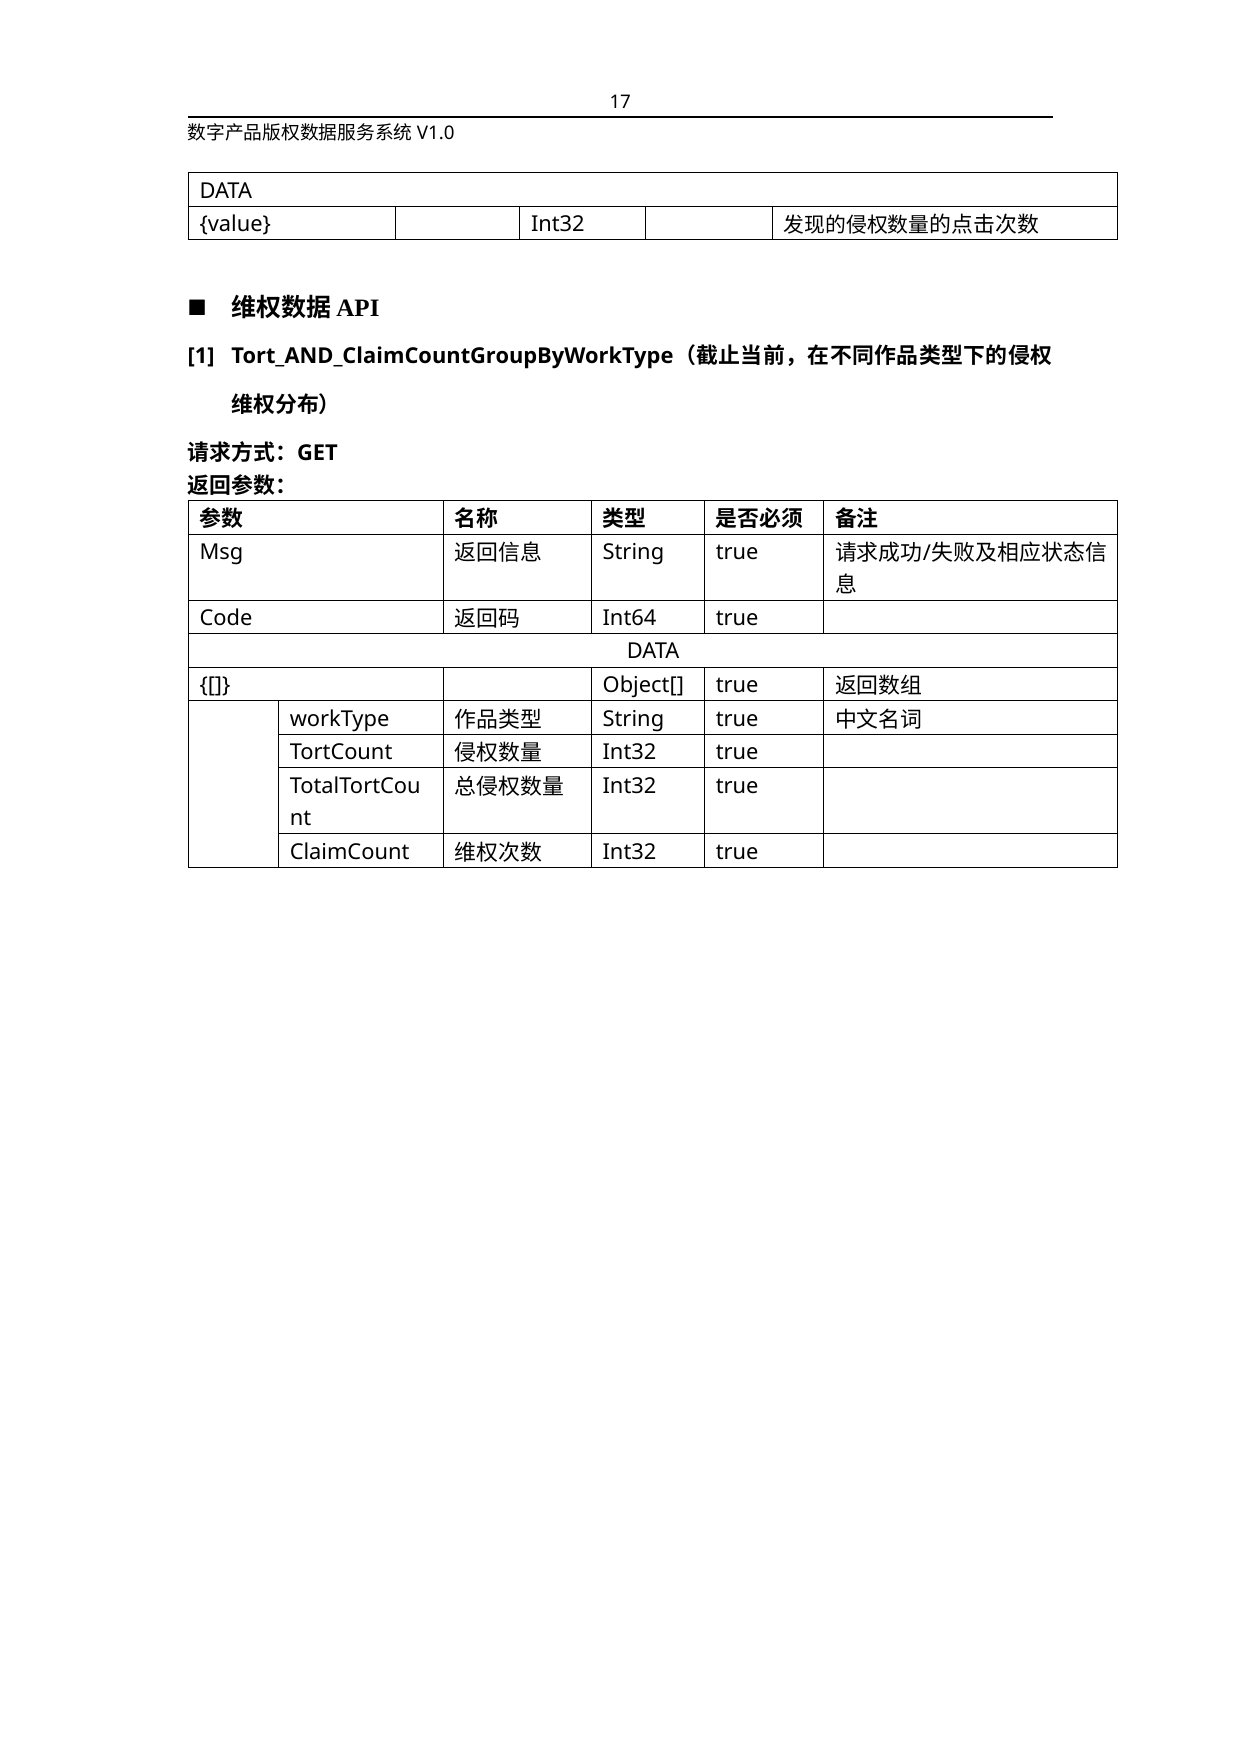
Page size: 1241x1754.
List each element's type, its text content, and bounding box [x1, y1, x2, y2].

table_header 是否必须 [705, 501, 823, 533]
table_cell 中文名词 [824, 701, 1117, 734]
table_cell 返回码 [444, 601, 591, 633]
table_header 类型 [592, 501, 704, 533]
table_cell 返回信息 [444, 535, 591, 599]
table_cell [824, 735, 1117, 767]
table_cell TortCount [279, 735, 443, 767]
table_cell [189, 701, 278, 867]
text 请求方式：GET [187, 435, 1053, 467]
table_cell [646, 207, 772, 239]
table_cell ClaimCount [279, 834, 443, 867]
table_cell Code [189, 601, 443, 633]
table_cell 侵权数量 [444, 735, 591, 767]
table_cell Int32 [592, 834, 704, 867]
table_cell String [592, 701, 704, 734]
table_cell TotalTortCount [279, 768, 443, 833]
table_cell [824, 768, 1117, 833]
table_cell 请求成功/失败及相应状态信息 [824, 535, 1117, 599]
table_cell 作品类型 [444, 701, 591, 734]
table_cell Int32 [592, 735, 704, 767]
table_cell [824, 834, 1117, 867]
table_cell Int64 [592, 601, 704, 633]
table_cell 发现的侵权数量的点击次数 [773, 207, 1117, 239]
table_cell {value} [189, 207, 395, 239]
table_cell [396, 207, 519, 239]
table_cell DATA [189, 634, 1117, 667]
table_cell 维权次数 [444, 834, 591, 867]
table_cell Msg [189, 535, 443, 599]
table_cell workType [279, 701, 443, 734]
table_cell {[]} [189, 668, 443, 700]
table_header 名称 [444, 501, 591, 533]
table_cell 总侵权数量 [444, 768, 591, 833]
list Tort_AND_ClaimCountGroupByWorkType（截止当前，在不同作品类型下的侵权维权分布） [187, 338, 1053, 419]
table_header 备注 [824, 501, 1117, 533]
table_cell DATA [189, 173, 1117, 206]
table_header 参数 [189, 501, 443, 533]
table_cell true [705, 701, 823, 734]
table_cell true [705, 535, 823, 599]
table_cell Object[] [592, 668, 704, 700]
table_cell true [705, 834, 823, 867]
table_cell [824, 601, 1117, 633]
list 维权数据API [187, 273, 1053, 338]
table_cell Int32 [592, 768, 704, 833]
text 返回参数： [187, 467, 1053, 500]
table_cell true [705, 668, 823, 700]
table_cell true [705, 735, 823, 767]
table_cell true [705, 601, 823, 633]
table_cell String [592, 535, 704, 599]
table_cell [444, 668, 591, 700]
table_cell true [705, 768, 823, 833]
table_cell 返回数组 [824, 668, 1117, 700]
table_cell Int32 [520, 207, 645, 239]
